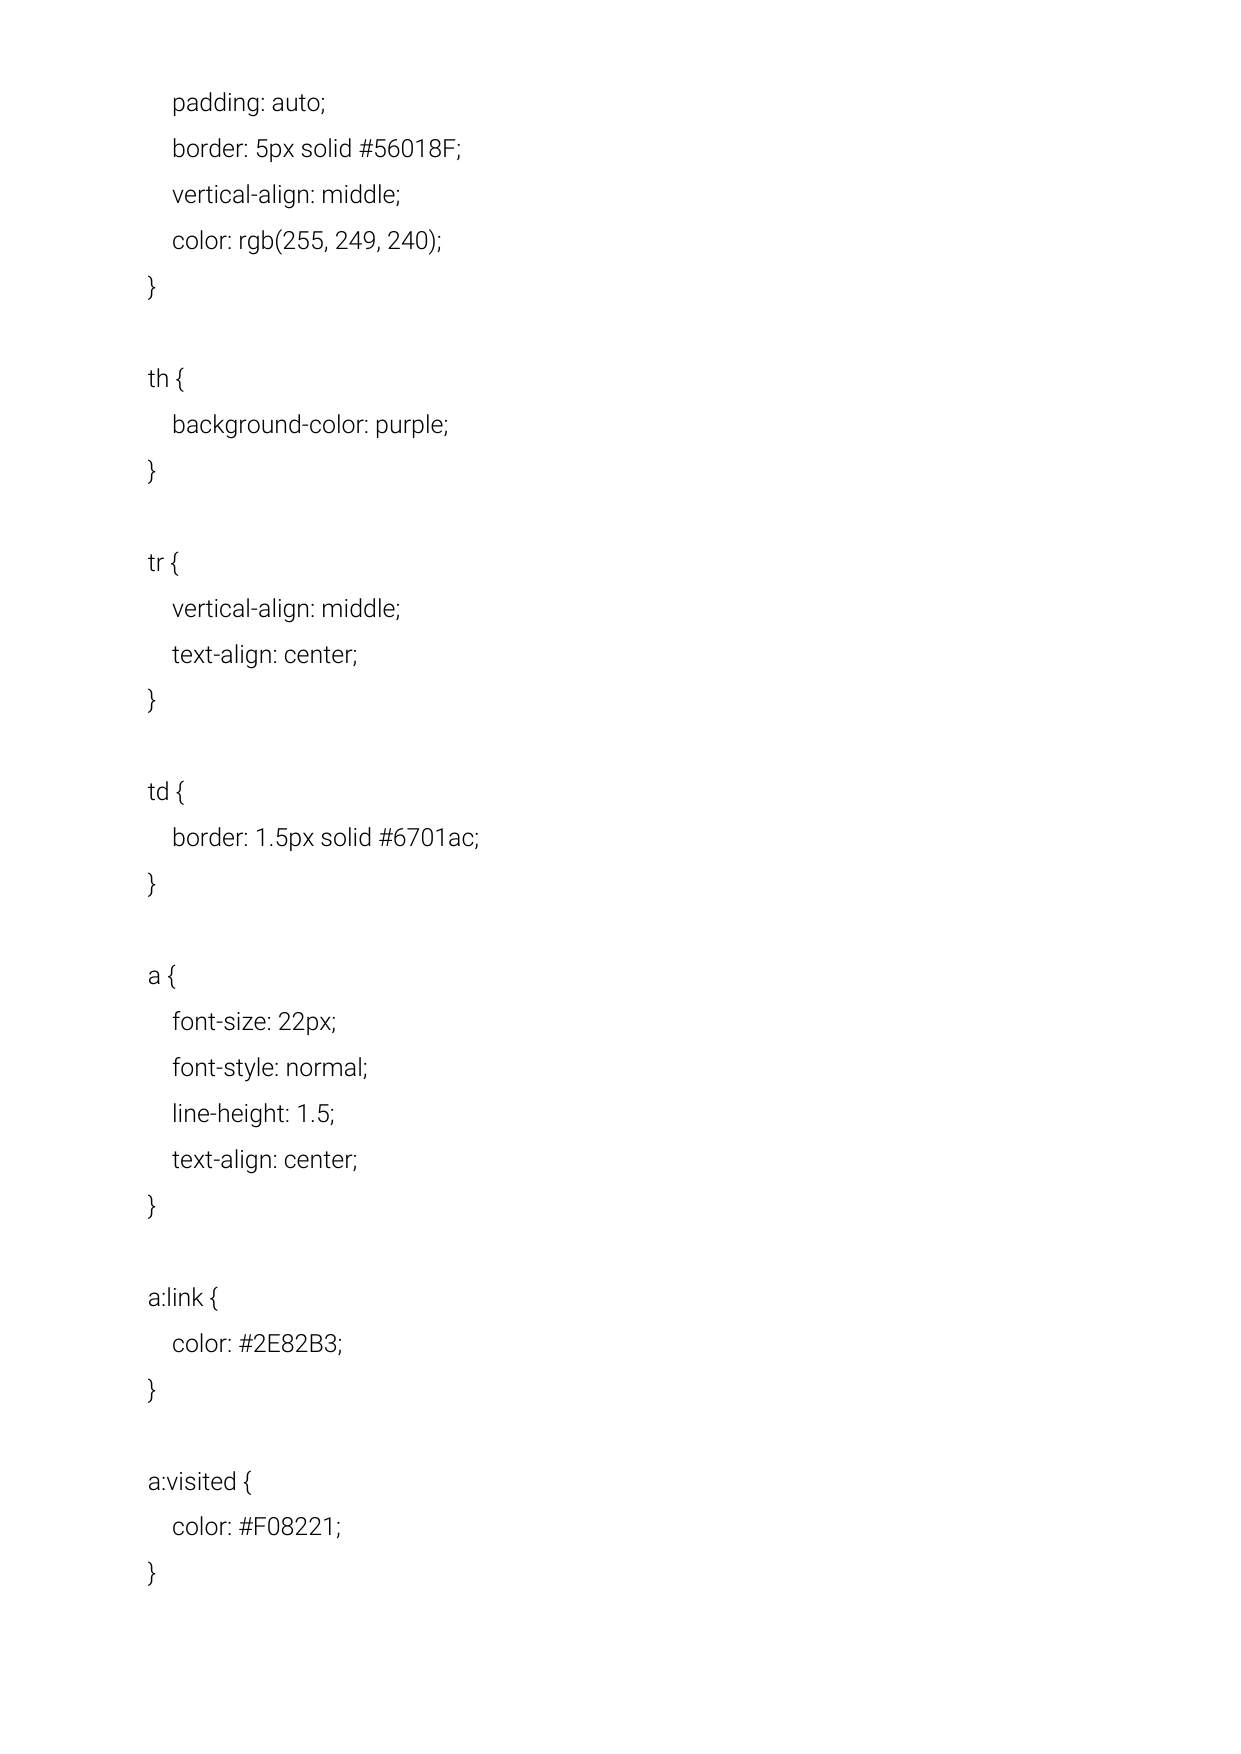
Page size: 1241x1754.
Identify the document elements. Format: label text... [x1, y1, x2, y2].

text line-height: 1.5; [148, 1099, 1152, 1128]
text font-style: normal; [148, 1053, 1152, 1082]
text vertical-align: middle; [148, 180, 1152, 210]
text vertical-align: middle; [148, 594, 1152, 623]
text tr { [148, 548, 1152, 577]
text color: #2E82B3; [148, 1329, 1152, 1358]
text text-align: center; [148, 640, 1152, 669]
text } [148, 869, 1152, 899]
text font-size: 22px; [148, 1007, 1152, 1037]
text padding: auto; [148, 88, 1152, 118]
text a:link { [148, 1283, 1152, 1312]
text background-color: purple; [148, 410, 1152, 439]
text } [148, 686, 1152, 715]
text color: #F08221; [148, 1513, 1152, 1542]
text } [148, 272, 1152, 302]
text td { [148, 778, 1152, 807]
text border: 1.5px solid #6701ac; [148, 823, 1152, 853]
text } [148, 1375, 1152, 1404]
text th { [148, 364, 1152, 393]
text color: rgb(255, 249, 240); [148, 226, 1152, 256]
text a { [148, 961, 1152, 991]
text border: 5px solid #56018F; [148, 134, 1152, 164]
text text-align: center; [148, 1145, 1152, 1174]
text a:visited { [148, 1467, 1152, 1496]
text } [148, 456, 1152, 485]
text } [148, 1191, 1152, 1220]
text } [148, 1558, 1152, 1588]
